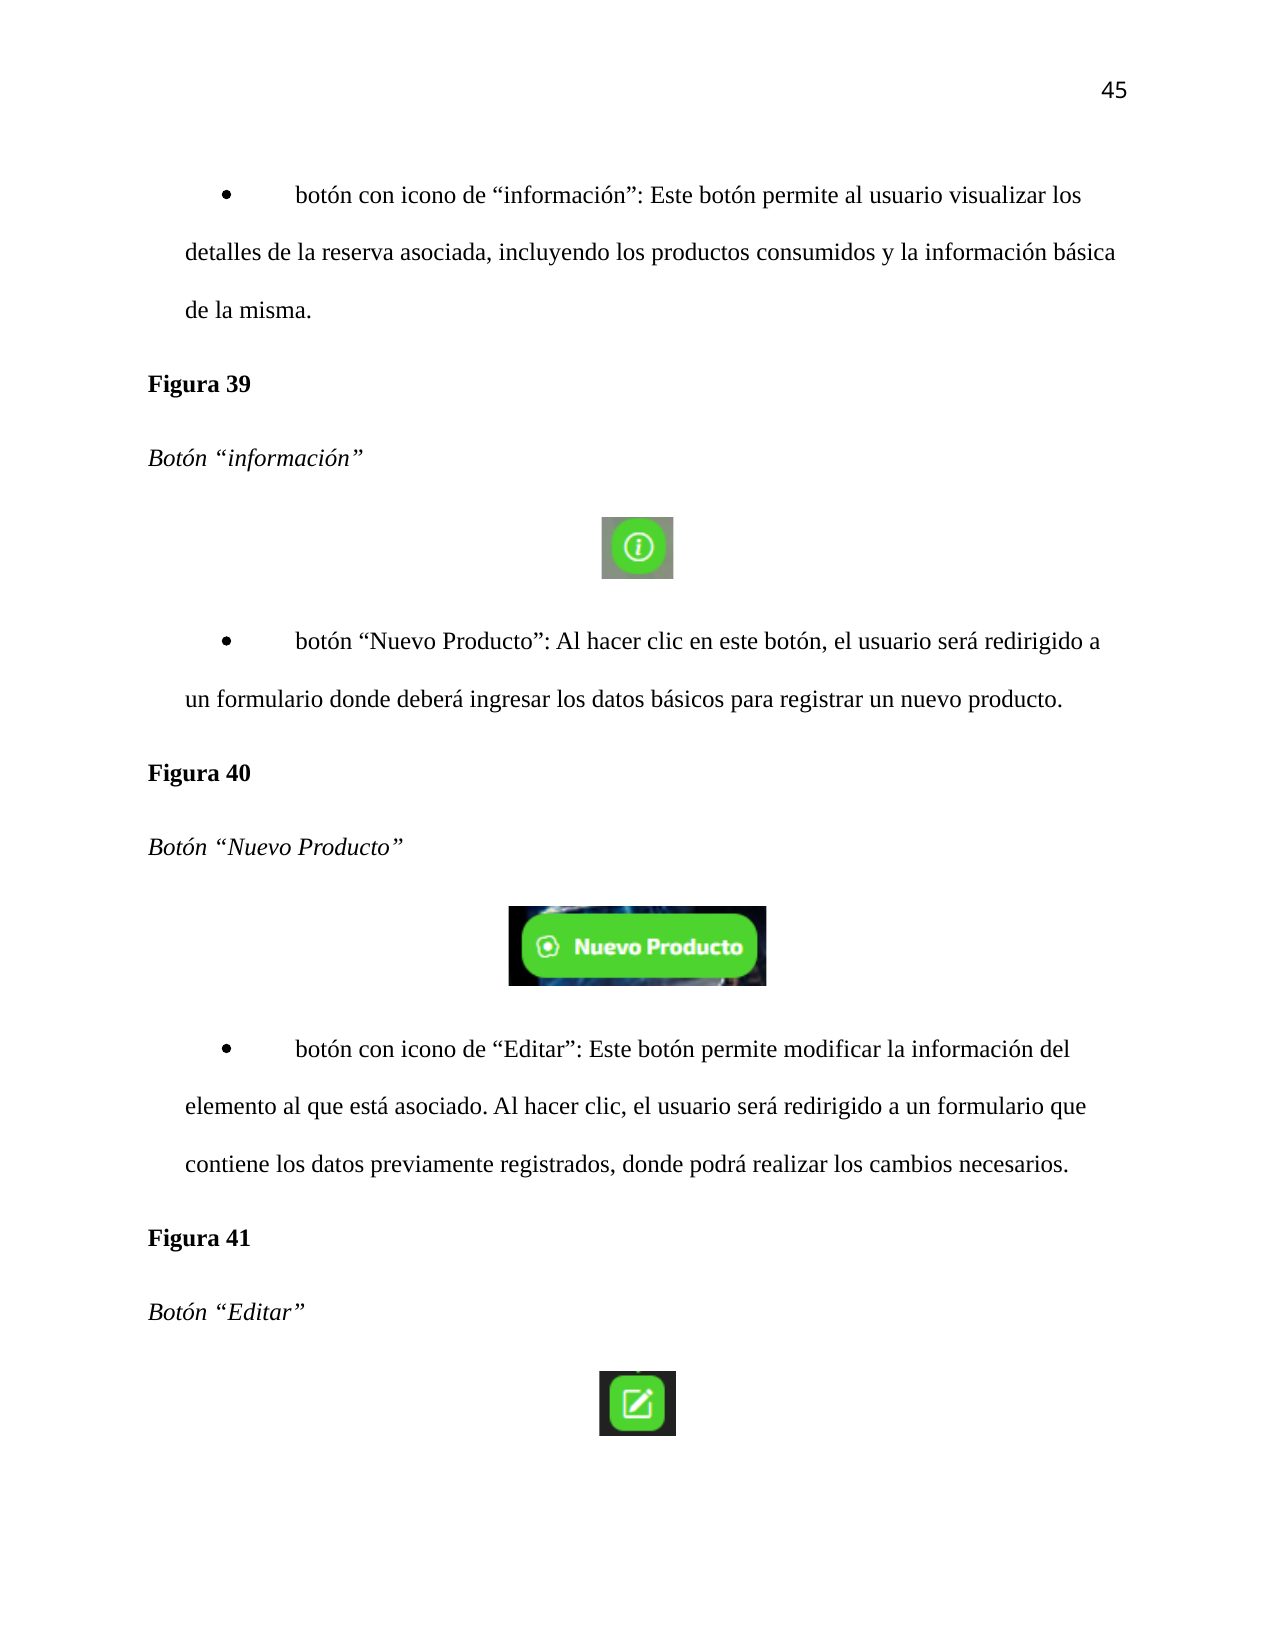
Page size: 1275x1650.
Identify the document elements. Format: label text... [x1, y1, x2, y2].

picture [601, 517, 674, 579]
text Botón “Nuevo Producto” [148, 832, 1127, 861]
text Figura 39 [148, 369, 1127, 398]
list botón con icono de “información”: Este botón permite al usuario visualizar los detalles de la reserva asociada, incluyendo los productos consumidos y la información básica de la misma. [185, 180, 1127, 324]
text Figura 41 [148, 1223, 1127, 1252]
picture [599, 1371, 676, 1436]
text Botón “Editar” [148, 1297, 1127, 1326]
list botón con icono de “Editar”: Este botón permite modificar la información del elemento al que está asociado. Al hacer clic, el usuario será redirigido a un formulario que contiene los datos previamente registrados, donde podrá realizar los cambios necesarios. [185, 1034, 1127, 1178]
text Figura 40 [148, 758, 1127, 787]
list botón “Nuevo Producto”: Al hacer clic en este botón, el usuario será redirigido a un formulario donde deberá ingresar los datos básicos para registrar un nuevo producto. [185, 626, 1127, 713]
picture [508, 906, 767, 986]
text Botón “información” [148, 443, 1127, 472]
